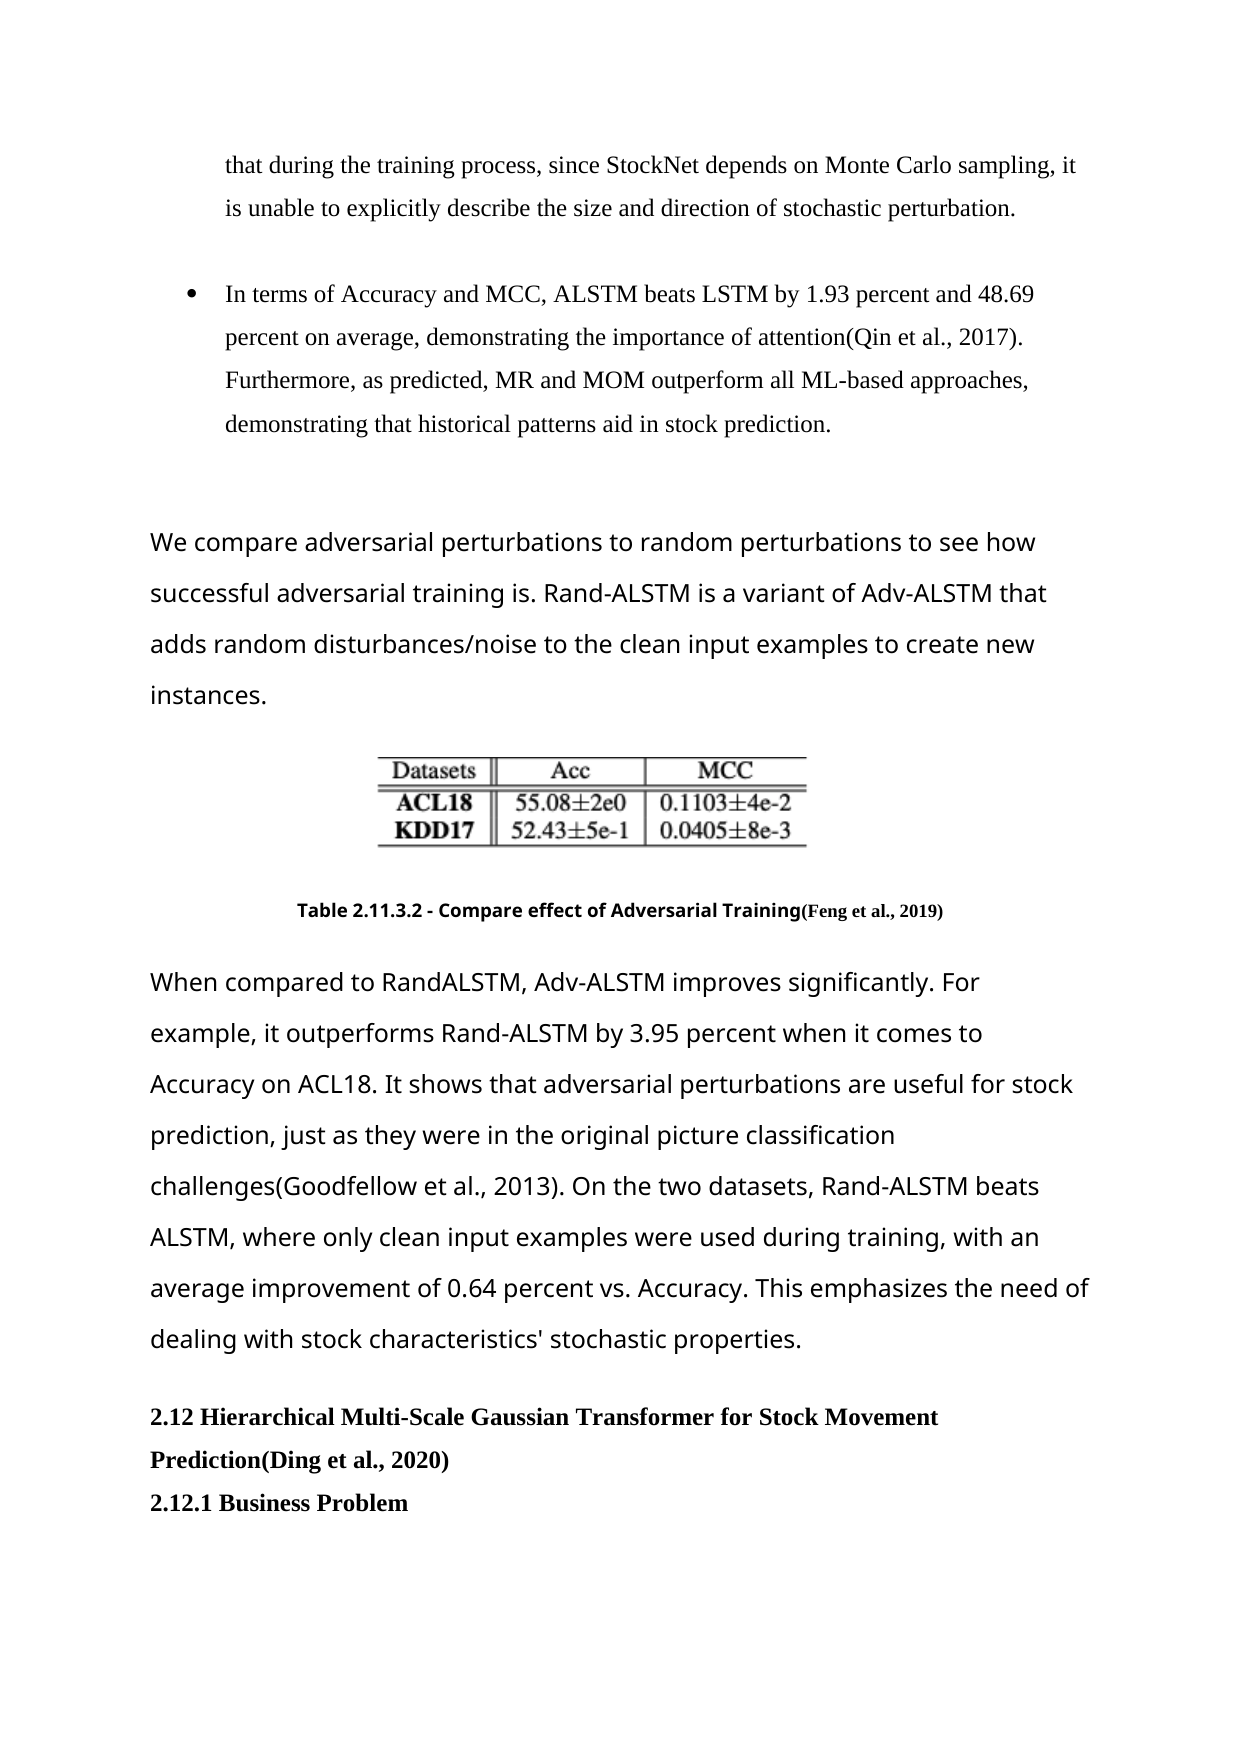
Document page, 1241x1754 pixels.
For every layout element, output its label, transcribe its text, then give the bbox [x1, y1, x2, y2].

text 2.12.1 Business Problem [150, 1488, 1090, 1517]
text 2.12 Hierarchical Multi-Scale Gaussian Transformer for Stock Movement Prediction(Ding et al., 2020) [150, 1402, 1090, 1474]
text Table 2.11.3.2 - Compare effect of Adversarial Training(Feng et al., 2019) [150, 897, 1090, 922]
list In terms of Accuracy and MCC, ALSTM beats LSTM by 1.93 percent and 48.69 percent on average, demonstrating the importance of attention(Qin et al., 2017). Furthermore, as predicted, MR and MOM outperform all ML-based approaches, demonstrating that historical patterns aid in stock prediction. [187, 279, 1090, 437]
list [187, 150, 1090, 222]
picture [377, 757, 813, 851]
text We compare adversarial perturbations to random perturbations to see how successful adversarial training is. Rand-ALSTM is a variant of Adv-ALSTM that adds random disturbances/noise to the clean input examples to create new instances. [150, 524, 1090, 711]
text When compared to RandALSTM, Adv-ALSTM improves significantly. For example, it outperforms Rand-ALSTM by 3.95 percent when it comes to Accuracy on ACL18. It shows that adversarial perturbations are useful for stock prediction, just as they were in the original picture classification challenges(Goodfellow et al., 2013). On the two datasets, Rand-ALSTM beats ALSTM, where only clean input examples were used during training, with an average improvement of 0.64 percent vs. Accuracy. This emphasizes the need of dealing with stock characteristics' stochastic properties. [150, 964, 1090, 1356]
